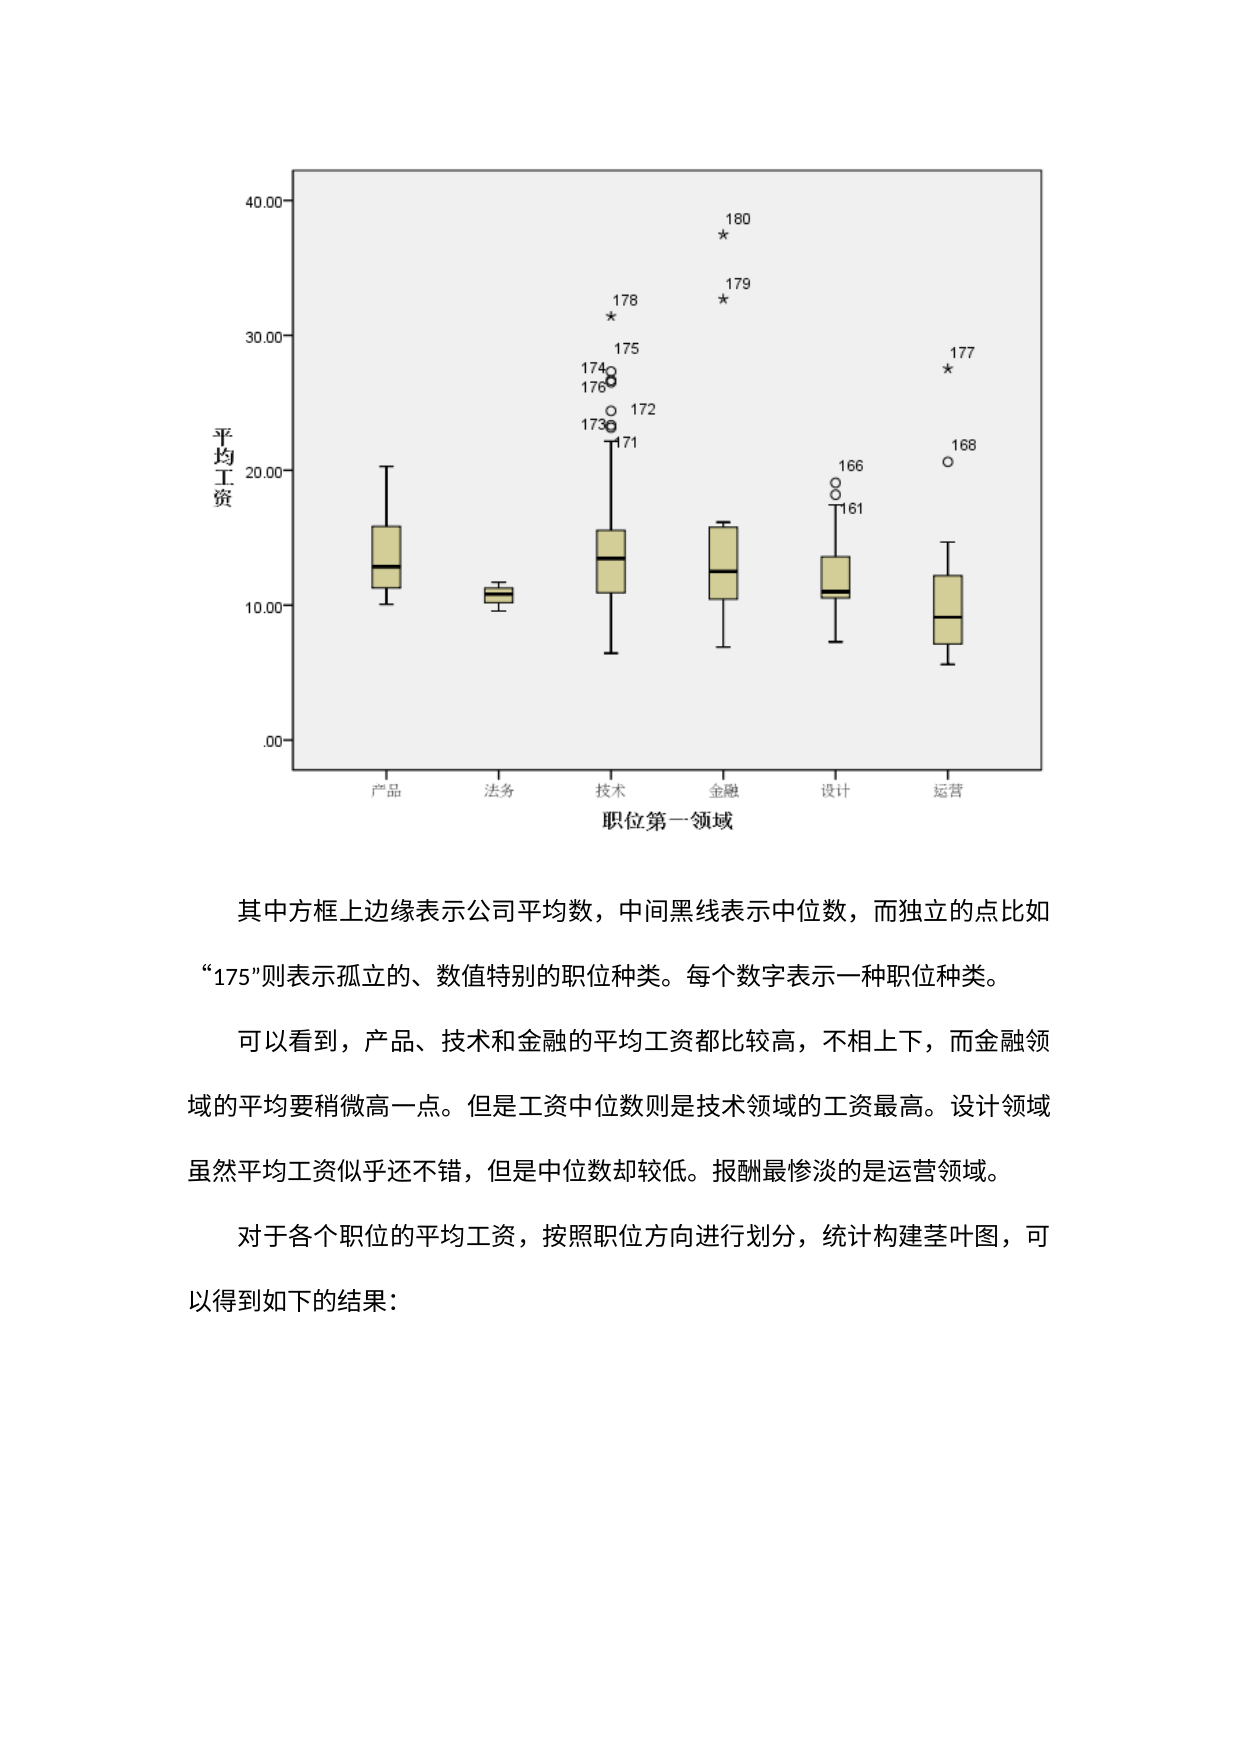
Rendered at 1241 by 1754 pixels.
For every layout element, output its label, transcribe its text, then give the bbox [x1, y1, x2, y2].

text 可以看到，产品、技术和金融的平均工资都比较高，不相上下，而金融领域的平均要稍微高一点。但是工资中位数则是技术领域的工资最高。设计领域虽然平均工资似乎还不错，但是中位数却较低。报酬最惨淡的是运营领域。 [187, 1007, 1053, 1202]
picture [187, 162, 1053, 856]
text 其中方框上边缘表示公司平均数，中间黑线表示中位数，而独立的点比如“175”则表示孤立的、数值特别的职位种类。每个数字表示一种职位种类。 [187, 877, 1053, 1007]
text 对于各个职位的平均工资，按照职位方向进行划分，统计构建茎叶图，可以得到如下的结果： [187, 1202, 1053, 1332]
